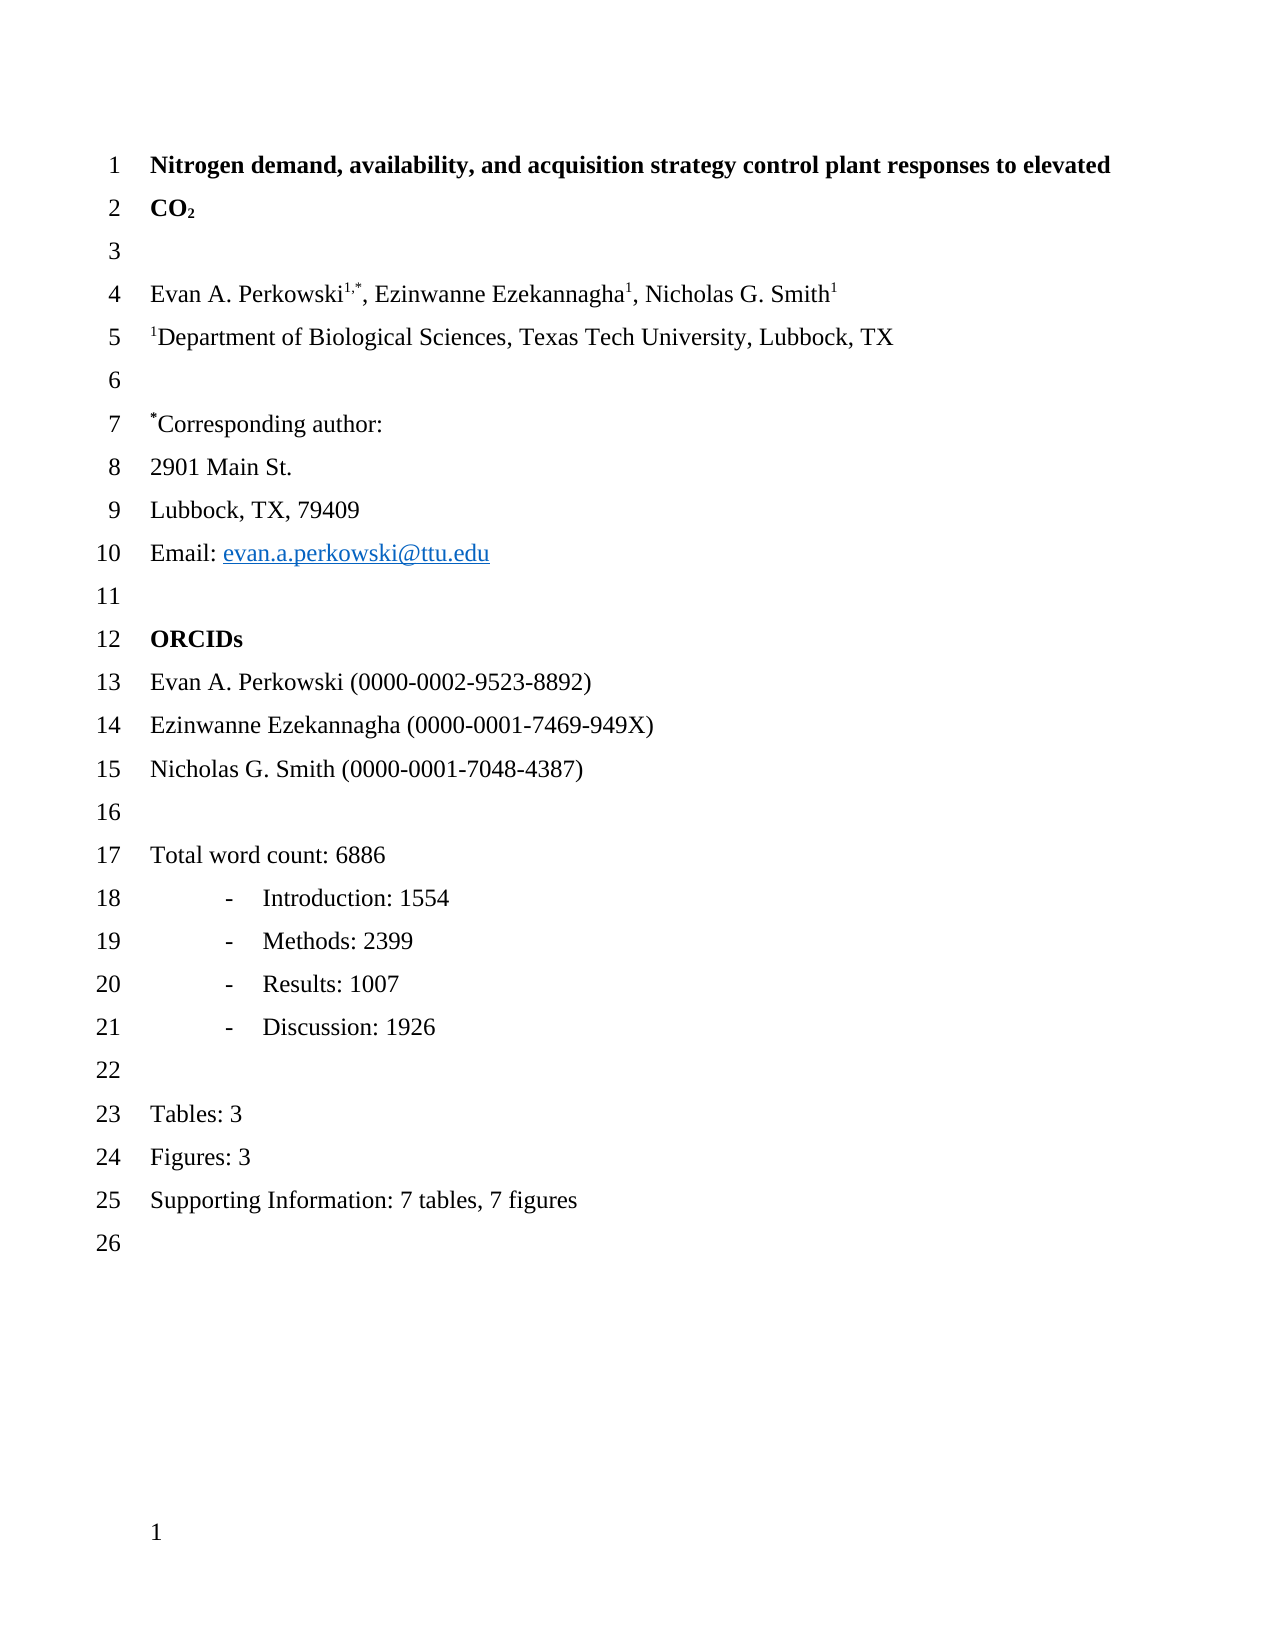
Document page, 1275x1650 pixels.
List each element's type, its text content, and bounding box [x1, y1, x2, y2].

text 2901 Main St. [150, 452, 1125, 481]
list Discussion: 1926 [225, 1012, 1125, 1041]
text 1Department of Biological Sciences, Texas Tech University, Lubbock, TX [150, 322, 1125, 351]
list Introduction: 1554 [225, 883, 1125, 912]
text Nitrogen demand, availability, and acquisition strategy control plant responses to elevated CO2 [150, 150, 1125, 222]
text Evan A. Perkowski (0000-0002-9523-8892) [150, 667, 1125, 696]
text *Corresponding author: [150, 409, 1125, 437]
text Evan A. Perkowski1,*, Ezinwanne Ezekannagha1, Nicholas G. Smith1 [150, 279, 1125, 308]
text Lubbock, TX, 79409 [150, 495, 1125, 524]
list Methods: 2399 [225, 926, 1125, 955]
list Results: 1007 [225, 969, 1125, 998]
text ORCIDs [150, 624, 1125, 653]
text Total word count: 6886 [150, 840, 1125, 869]
text Tables: 3 [150, 1099, 1125, 1127]
text Supporting Information: 7 tables, 7 figures [150, 1185, 1125, 1214]
text Nicholas G. Smith (0000-0001-7048-4387) [150, 754, 1125, 782]
text Ezinwanne Ezekannagha (0000-0001-7469-949X) [150, 711, 1125, 739]
text Figures: 3 [150, 1142, 1125, 1171]
text Email: evan.a.perkowski@ttu.edu [150, 538, 1125, 567]
